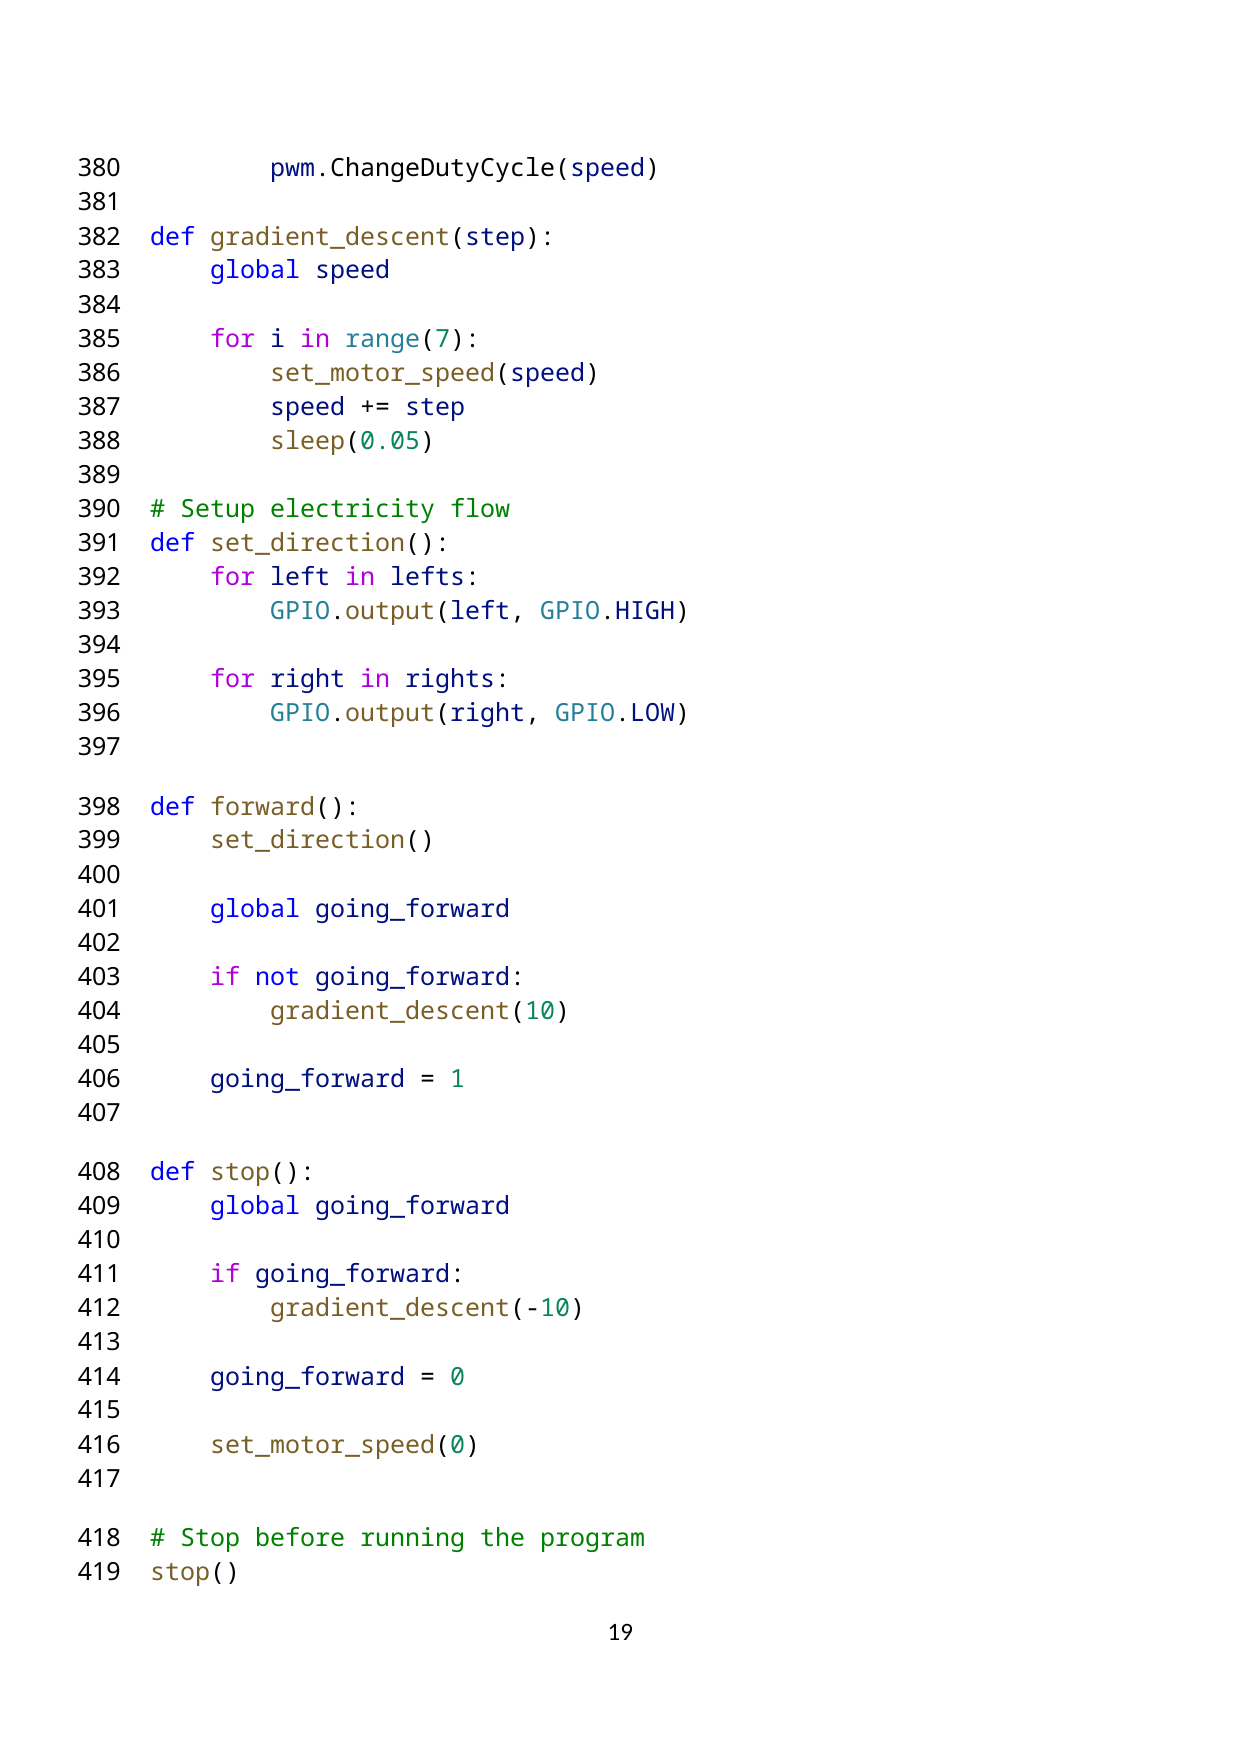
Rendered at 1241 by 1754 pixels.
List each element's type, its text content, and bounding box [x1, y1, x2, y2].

text going_forward = 0 [150, 1358, 1090, 1392]
text set_motor_speed(0) [150, 1426, 1090, 1460]
text def forward(): [150, 788, 1090, 822]
text global speed [150, 252, 1090, 286]
text for right in rights: [150, 661, 1090, 695]
text for i in range(7): [150, 320, 1090, 354]
text sleep(0.05) [150, 422, 1090, 457]
text if going_forward: [150, 1256, 1090, 1290]
text set_motor_speed(speed) [150, 354, 1090, 388]
text GPIO.output(left, GPIO.HIGH) [150, 593, 1090, 627]
text GPIO.output(right, GPIO.LOW) [150, 695, 1090, 729]
text pwm.ChangeDutyCycle(speed) [150, 150, 1090, 184]
text global going_forward [150, 1188, 1090, 1222]
text # Setup electricity flow [150, 491, 1090, 525]
text gradient_descent(10) [150, 992, 1090, 1027]
text going_forward = 1 [150, 1061, 1090, 1095]
text stop() [150, 1553, 1090, 1587]
text def stop(): [150, 1154, 1090, 1188]
text for left in lefts: [150, 559, 1090, 593]
text speed += step [150, 388, 1090, 422]
text global going_forward [150, 890, 1090, 924]
text set_direction() [150, 822, 1090, 856]
text def gradient_descent(step): [150, 218, 1090, 252]
text # Stop before running the program [150, 1519, 1090, 1553]
text gradient_descent(-10) [150, 1290, 1090, 1324]
text def set_direction(): [150, 525, 1090, 559]
text if not going_forward: [150, 958, 1090, 992]
